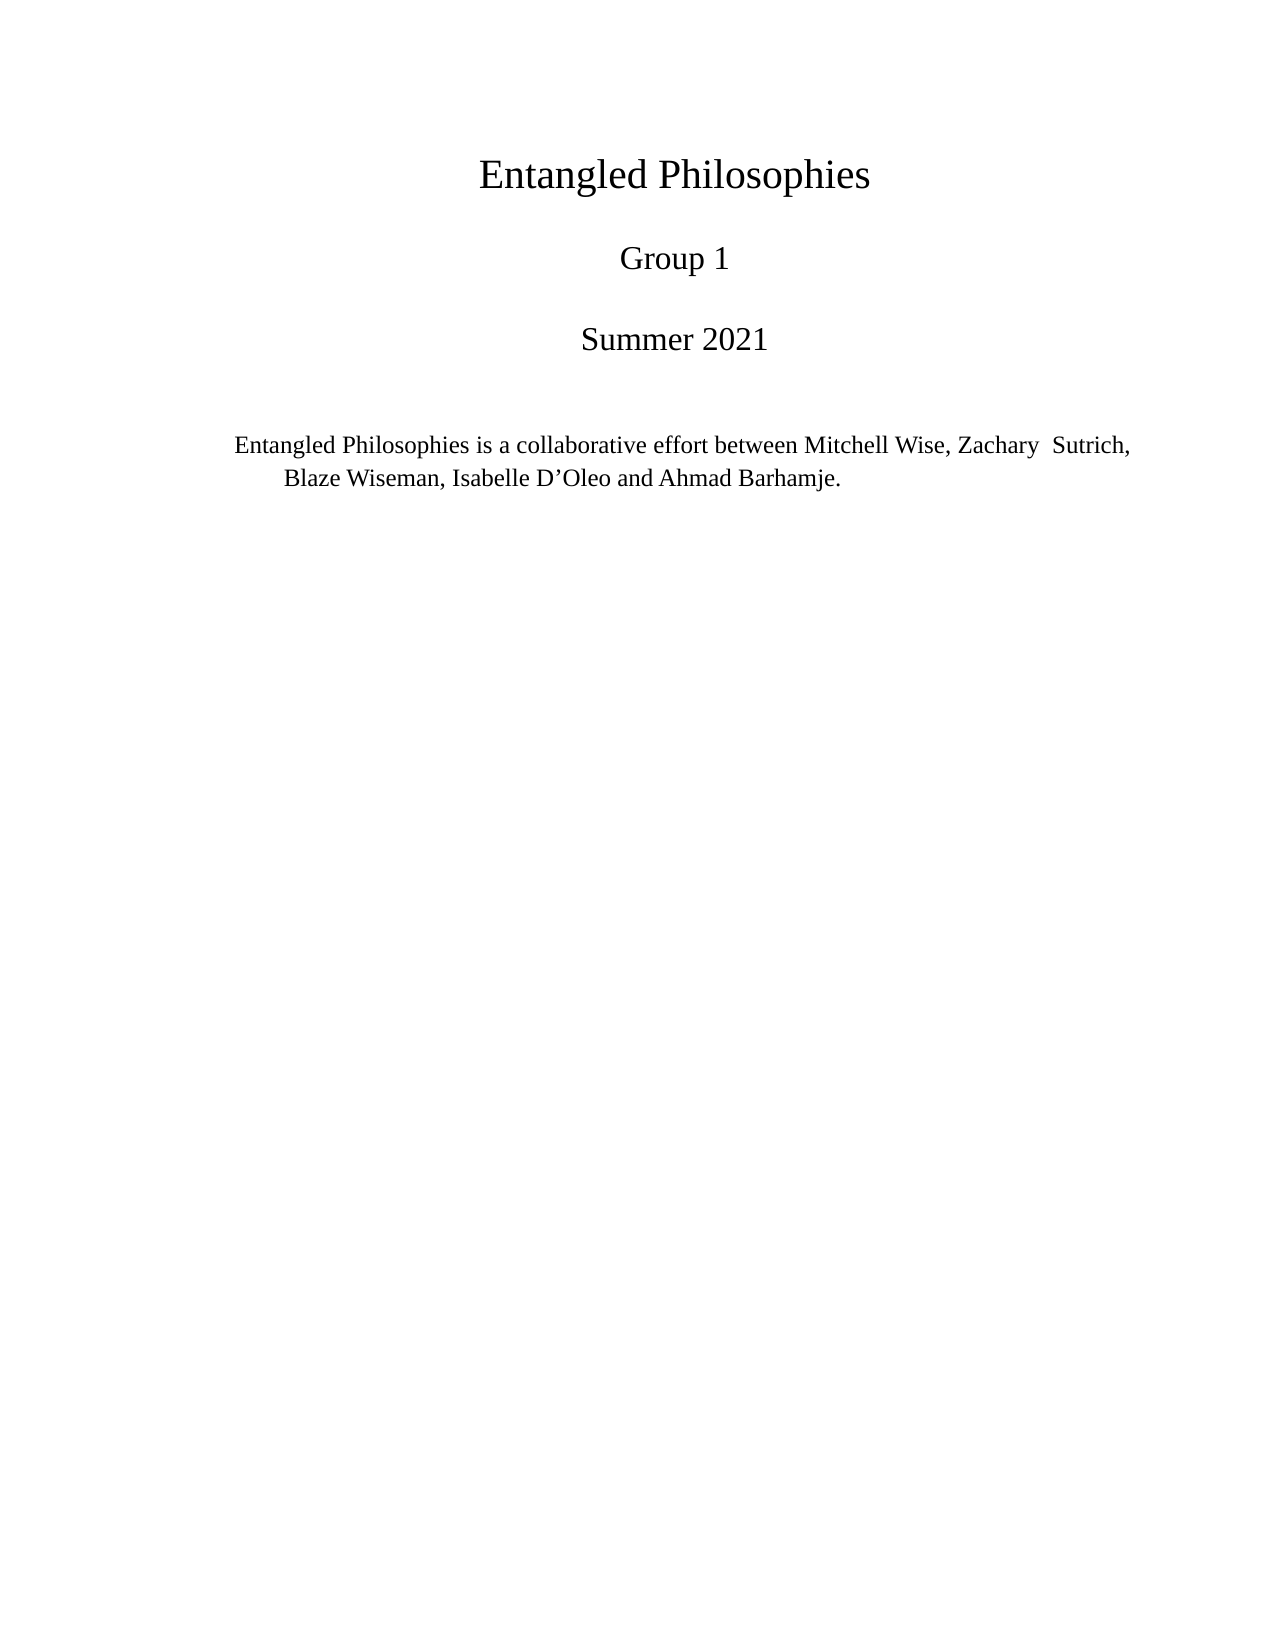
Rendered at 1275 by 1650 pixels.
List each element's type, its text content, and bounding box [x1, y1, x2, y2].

text Entangled Philosophies [236, 150, 1113, 198]
text Summer 2021 [236, 319, 1113, 358]
text Group 1 [236, 238, 1113, 276]
text Entangled Philosophies is a collaborative effort between Mitchell Wise, Zachary Sutrich, Blaze Wiseman, Isabelle D’Oleo and Ahmad Barhamje. [234, 431, 1132, 492]
